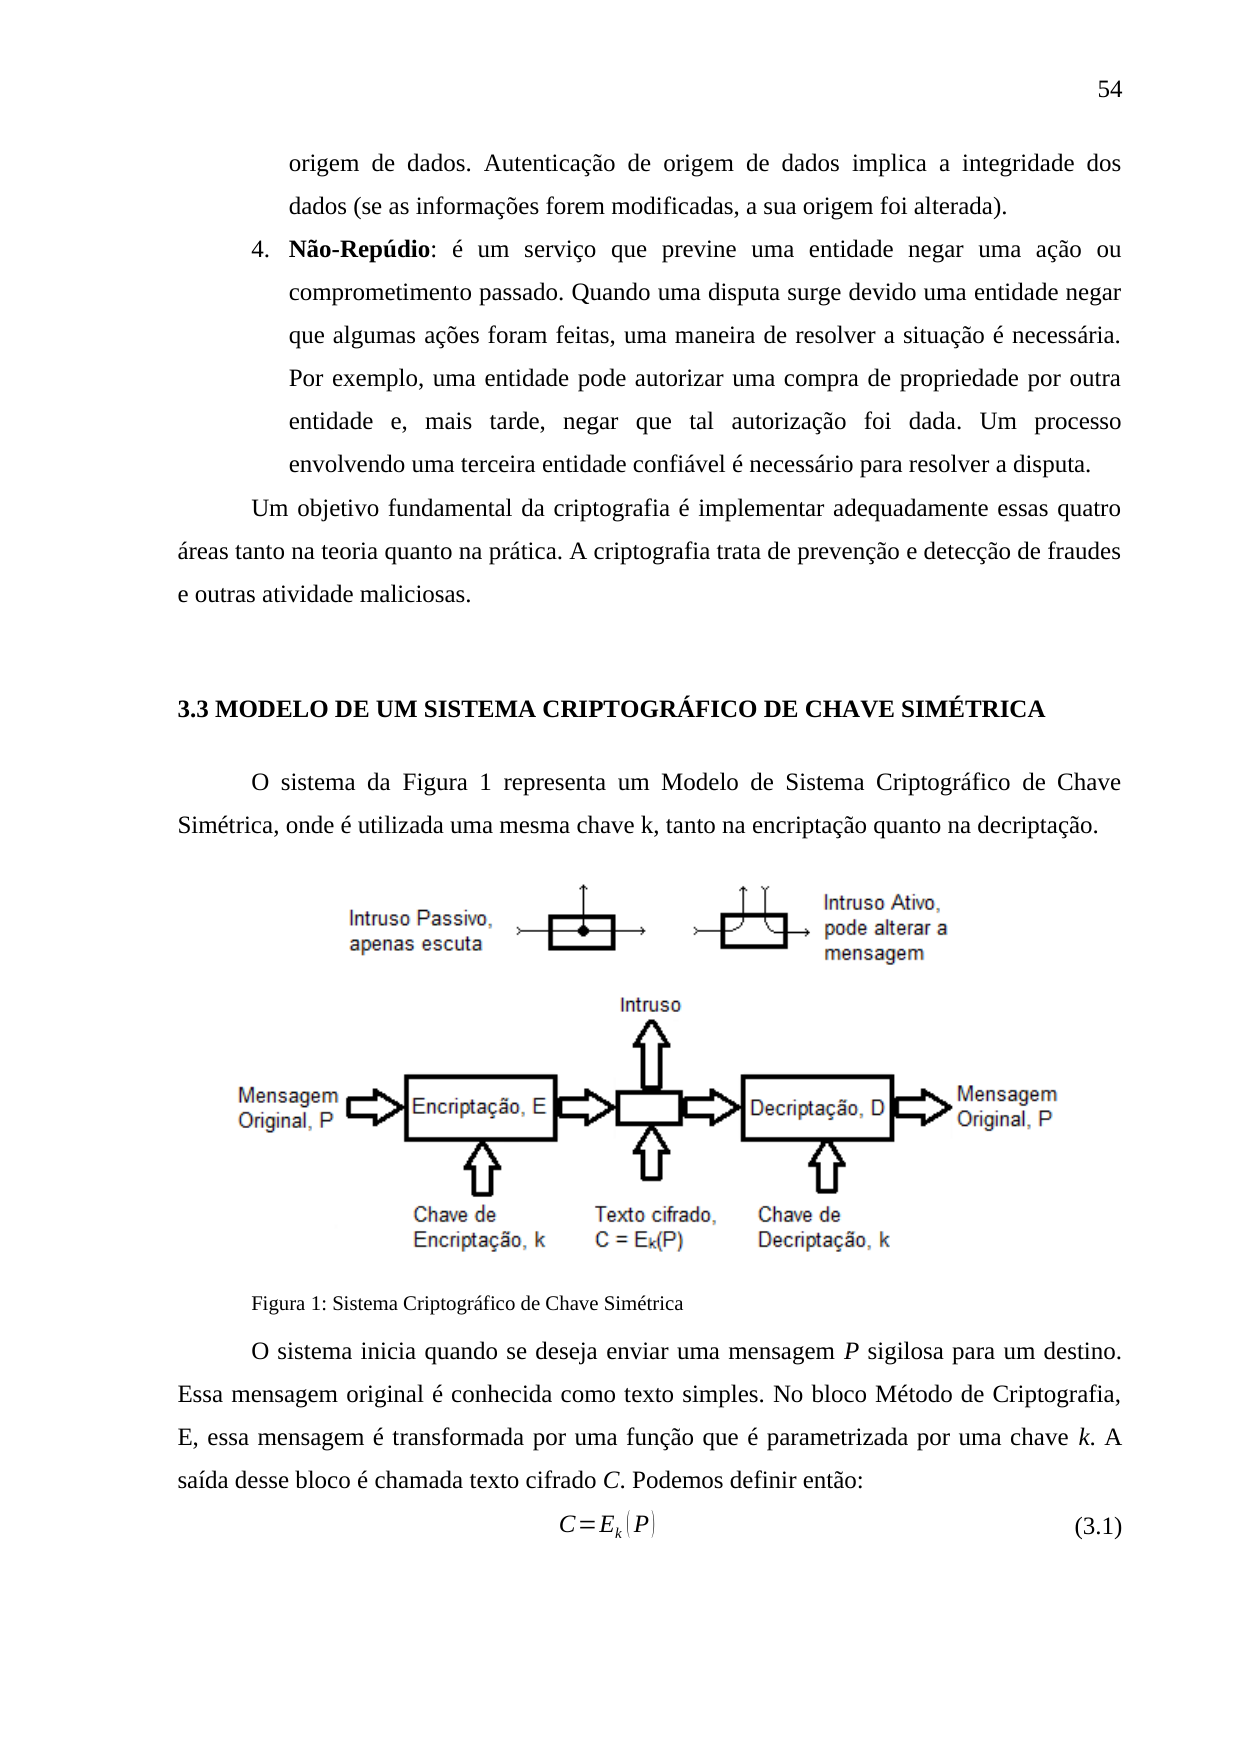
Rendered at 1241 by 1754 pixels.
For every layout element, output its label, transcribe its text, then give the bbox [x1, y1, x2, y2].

picture [230, 852, 1070, 1277]
text O sistema inicia quando se deseja enviar uma mensagem P sigilosa para um destino. Essa mensagem original é conhecida como texto simples. No bloco Método de Criptografia, E, essa mensagem é transformada por uma função que é parametrizada por uma chave k. A saída desse bloco é chamada texto cifrado C. Podemos definir então: [177, 1336, 1122, 1494]
subtitle 3.3 MODELO DE UM SISTEMA CRIPTOGRÁFICO DE CHAVE SIMÉTRICA [177, 694, 1122, 723]
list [251, 148, 1122, 219]
text Um objetivo fundamental da criptografia é implementar adequadamente essas quatro áreas tanto na teoria quanto na prática. A criptografia trata de prevenção e detecção de fraudes e outras atividade maliciosas. [177, 493, 1122, 608]
text (3.1) [177, 1509, 1122, 1542]
list Não-Repúdio: é um serviço que previne uma entidade negar uma ação ou comprometimento passado. Quando uma disputa surge devido uma entidade negar que algumas ações foram feitas, uma maneira de resolver a situação é necessária. Por exemplo, uma entidade pode autorizar uma compra de propriedade por outra entidade e, mais tarde, negar que tal autorização foi dada. Um processo envolvendo uma terceira entidade confiável é necessário para resolver a disputa. [251, 234, 1122, 478]
